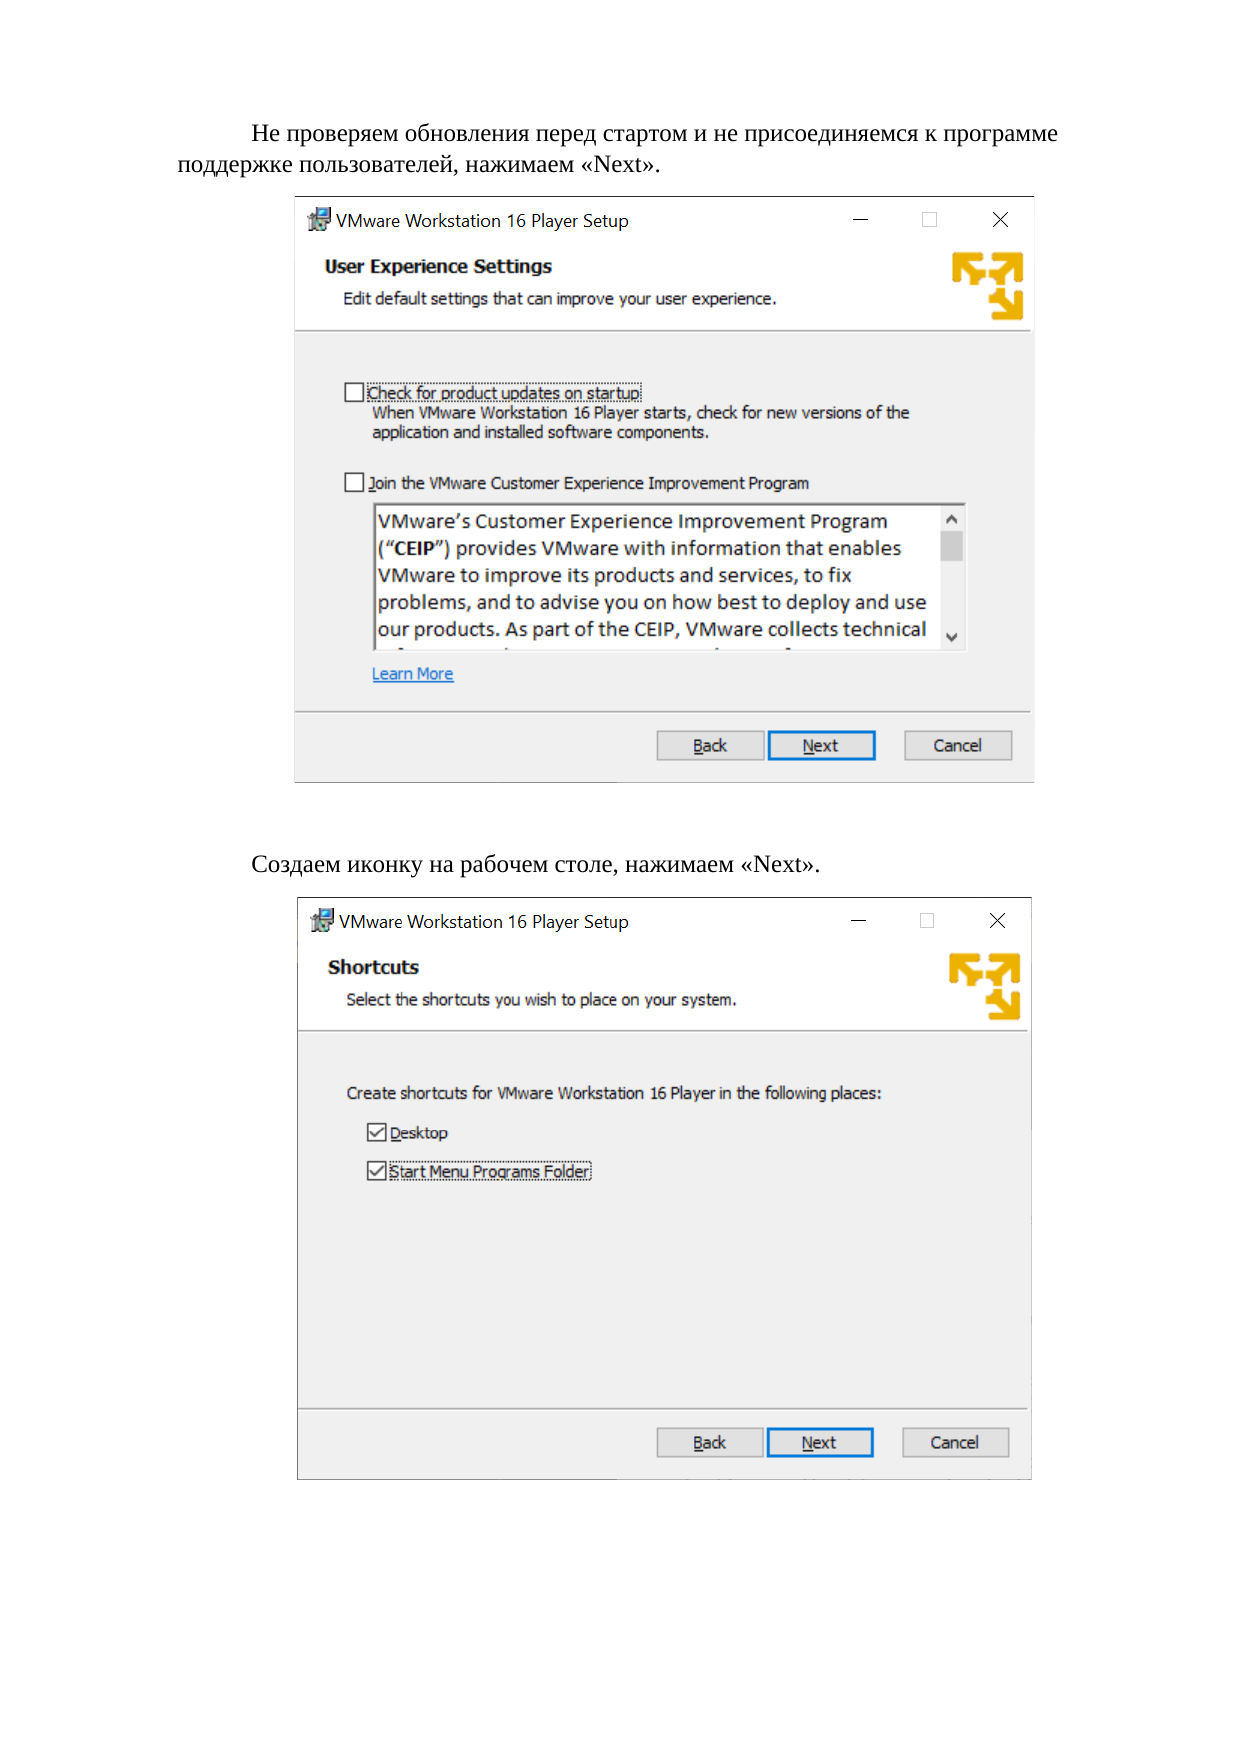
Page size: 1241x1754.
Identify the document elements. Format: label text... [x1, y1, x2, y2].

picture [294, 196, 1035, 783]
text Создаем иконку на рабочем столе, нажимаем «Next». [177, 849, 1152, 878]
picture [297, 897, 1032, 1480]
text Не проверяем обновления перед стартом и не присоединяемся к программе поддержке пользователей, нажимаем «Next». [177, 118, 1152, 178]
